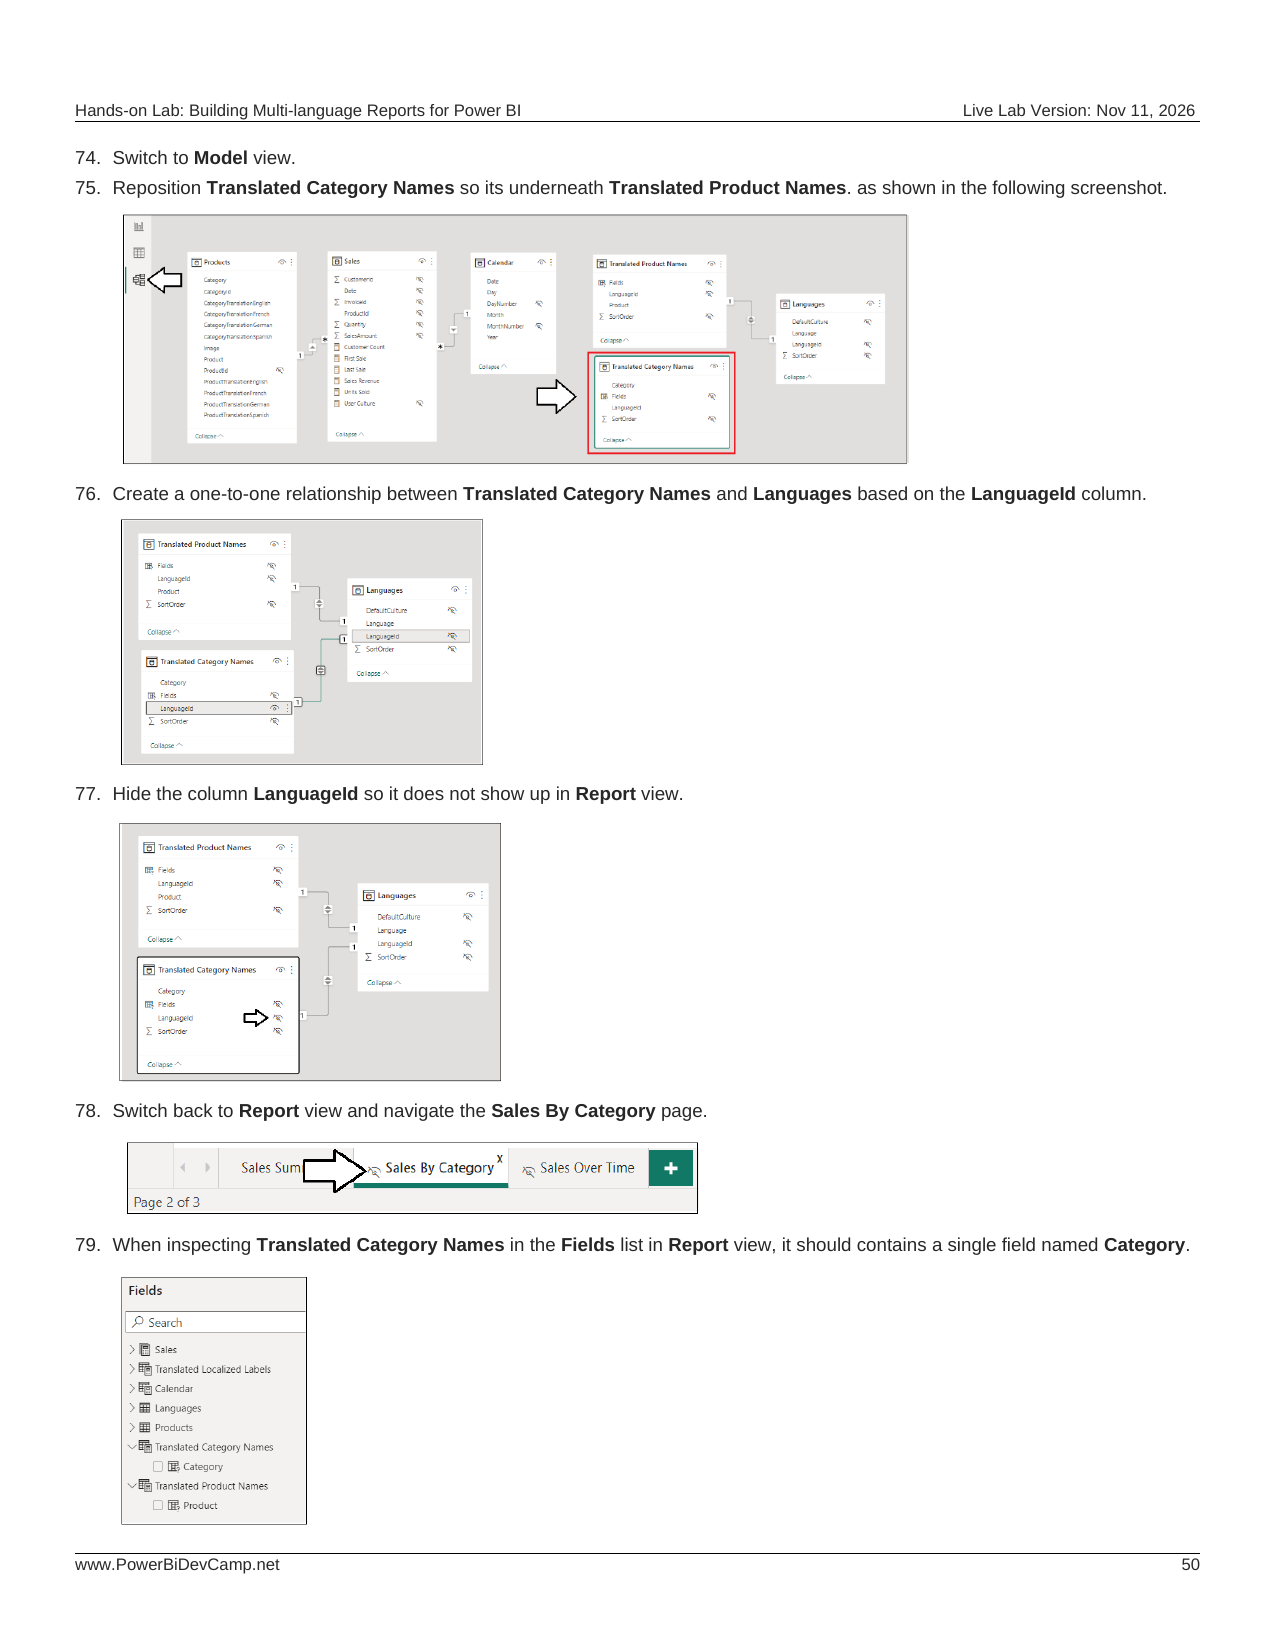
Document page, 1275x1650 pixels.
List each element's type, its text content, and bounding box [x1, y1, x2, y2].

text Switch back to Report view and navigate the Sales By Category page. [75, 1100, 1200, 1122]
text Reposition Translated Category Names so its underneath Translated Product Names. as shown in the following screenshot. [75, 177, 1200, 198]
picture [117, 1134, 705, 1222]
text Switch to Model view. [75, 147, 1200, 168]
text When inspecting Translated Category Names in the Fields list in Report view, it should contains a single field named Category. [75, 1234, 1200, 1256]
picture [117, 816, 506, 1088]
text Hide the column LanguageId so it does not show up in Report view. [75, 783, 1200, 804]
picture [117, 517, 490, 771]
picture [117, 1268, 314, 1532]
picture [117, 210, 913, 471]
text Create a one-to-one relationship between Translated Category Names and Languages based on the LanguageId column. [75, 483, 1200, 504]
